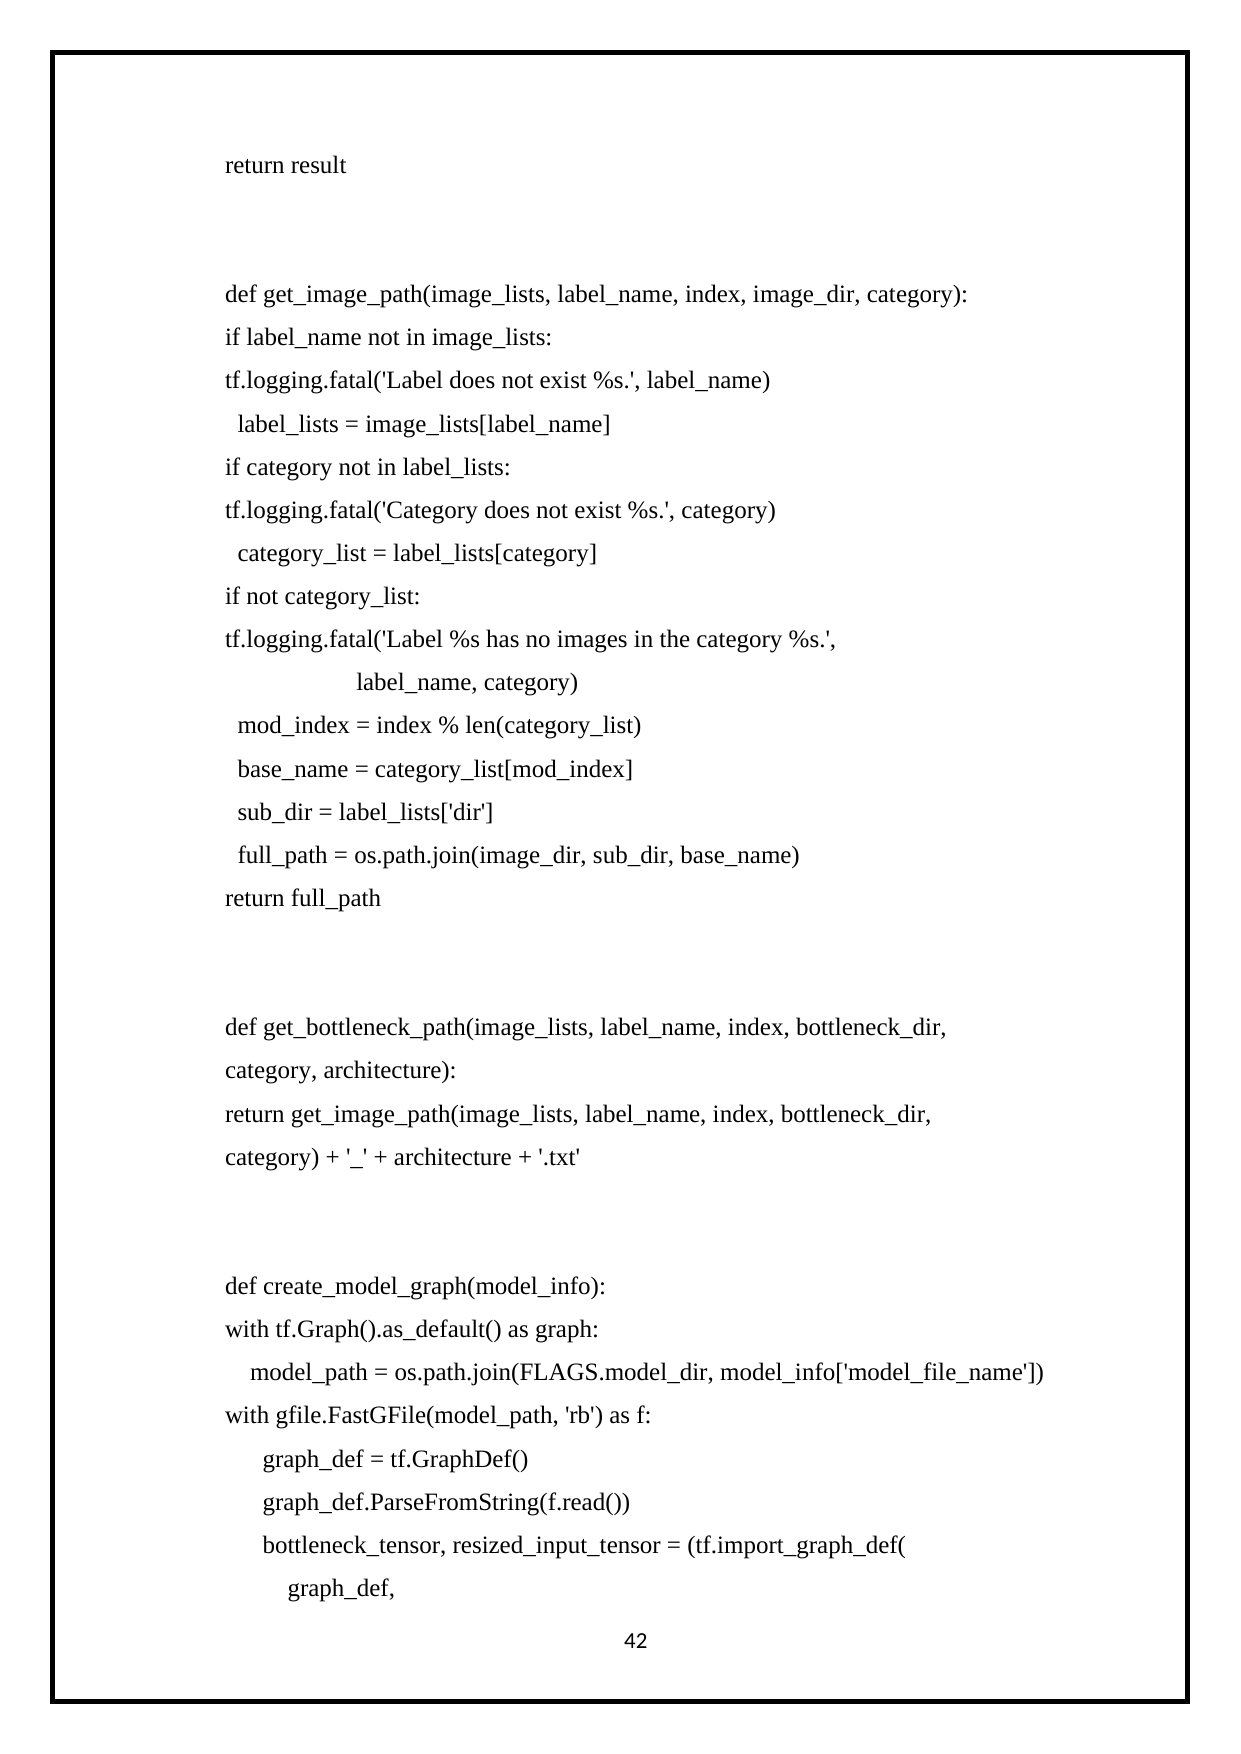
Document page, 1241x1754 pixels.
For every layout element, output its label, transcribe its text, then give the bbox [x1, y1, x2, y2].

text return get_image_path(image_lists, label_name, index, bottleneck_dir, [225, 1099, 1087, 1127]
text category_list = label_lists[category] [225, 538, 1087, 567]
text graph_def = tf.GraphDef() [225, 1444, 1087, 1472]
text def get_image_path(image_lists, label_name, index, image_dir, category): [225, 279, 1087, 308]
text label_name, category) [225, 667, 1087, 696]
text label_lists = image_lists[label_name] [225, 409, 1087, 437]
text full_path = os.path.join(image_dir, sub_dir, base_name) [225, 840, 1087, 869]
text def create_model_graph(model_info): [225, 1271, 1087, 1300]
text if category not in label_lists: [225, 452, 1087, 481]
text tf.logging.fatal('Category does not exist %s.', category) [225, 495, 1087, 524]
text with gfile.FastGFile(model_path, 'rb') as f: [225, 1401, 1087, 1429]
text with tf.Graph().as_default() as graph: [225, 1314, 1087, 1343]
text sub_dir = label_lists['dir'] [225, 797, 1087, 826]
text def get_bottleneck_path(image_lists, label_name, index, bottleneck_dir, [225, 1012, 1087, 1041]
text return full_path [225, 883, 1087, 912]
text base_name = category_list[mod_index] [225, 754, 1087, 782]
text category) + '_' + architecture + '.txt' [225, 1142, 1087, 1171]
text mod_index = index % len(category_list) [225, 711, 1087, 739]
text return result [225, 150, 1087, 179]
text category, architecture): [225, 1056, 1087, 1084]
text graph_def, [225, 1573, 1087, 1602]
text if label_name not in image_lists: [225, 322, 1087, 351]
text tf.logging.fatal('Label does not exist %s.', label_name) [225, 366, 1087, 394]
text model_path = os.path.join(FLAGS.model_dir, model_info['model_file_name']) [225, 1357, 1087, 1386]
text bottleneck_tensor, resized_input_tensor = (tf.import_graph_def( [225, 1530, 1087, 1559]
text if not category_list: [225, 581, 1087, 610]
text tf.logging.fatal('Label %s has no images in the category %s.', [225, 624, 1087, 653]
text graph_def.ParseFromString(f.read()) [225, 1487, 1087, 1516]
